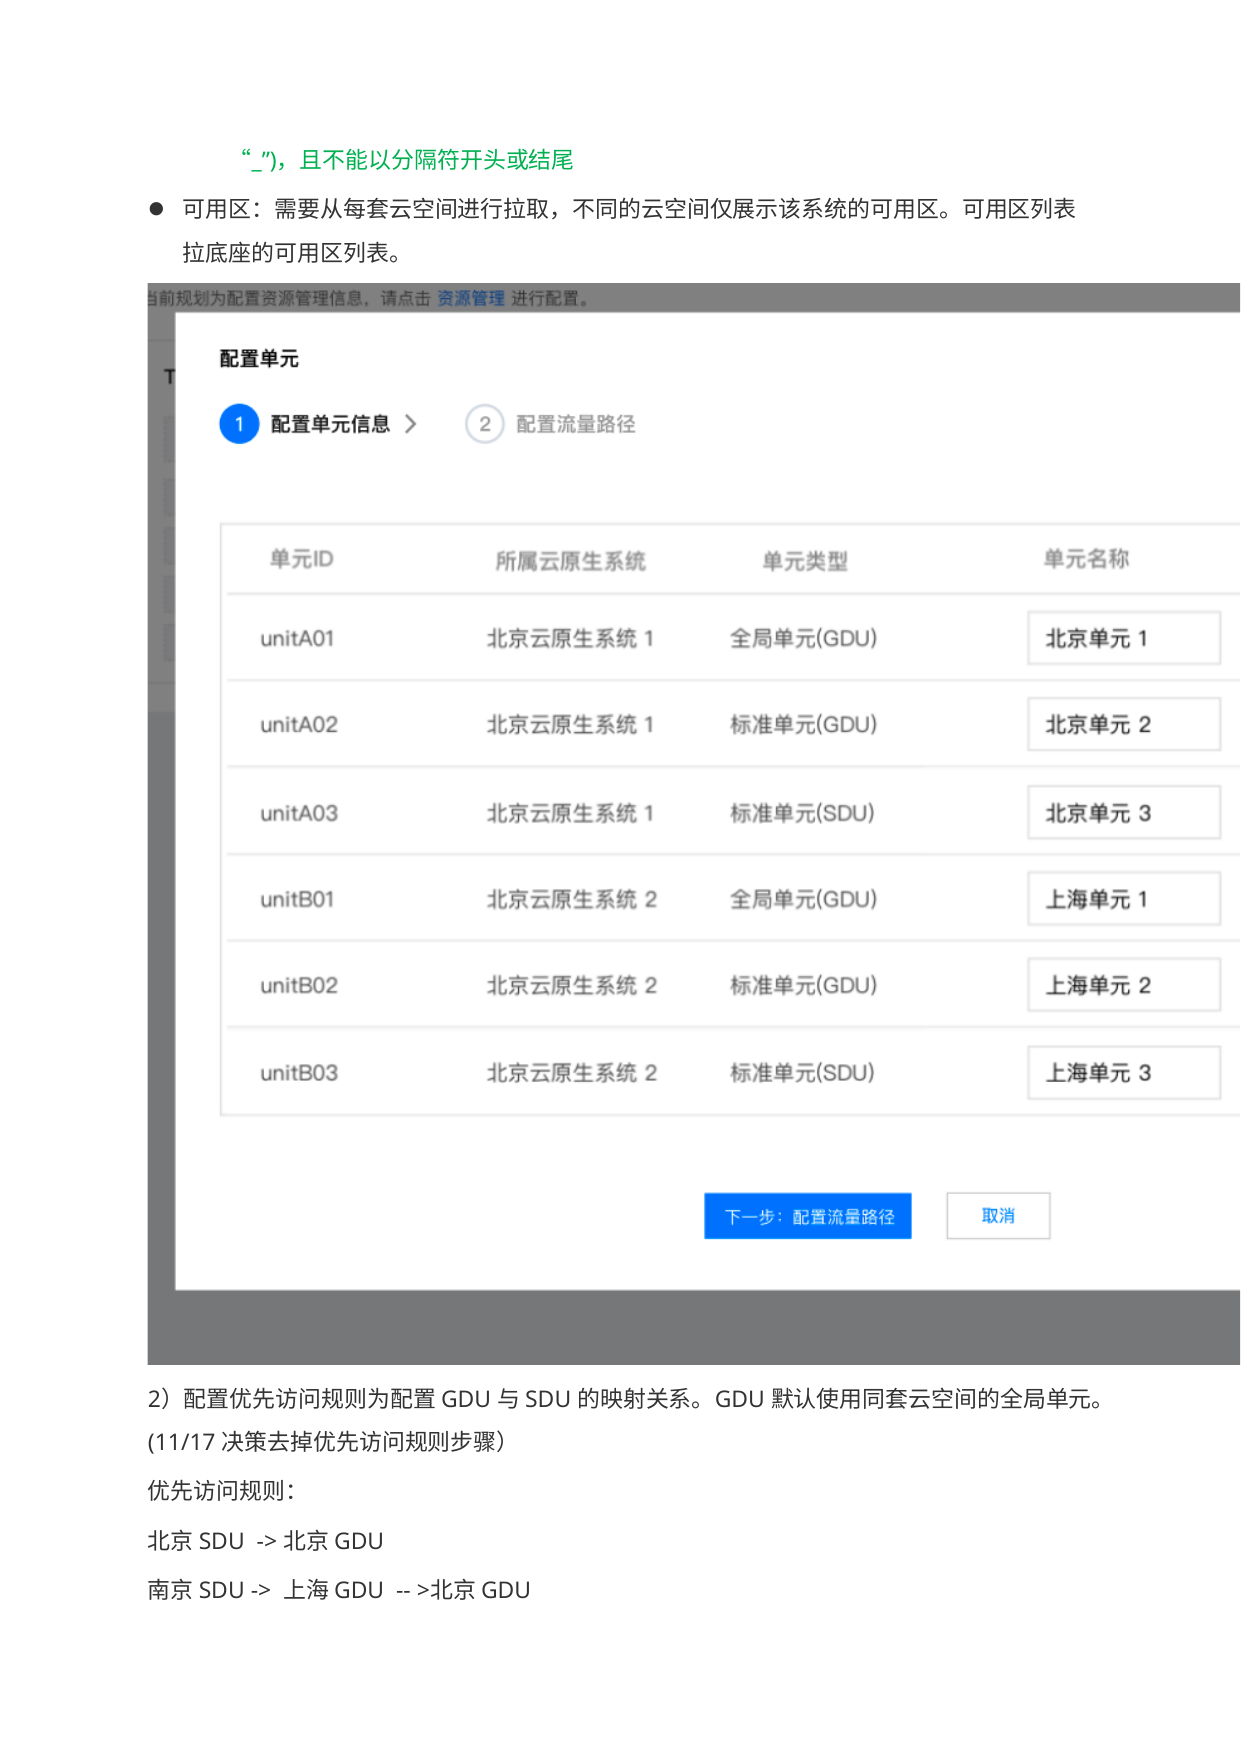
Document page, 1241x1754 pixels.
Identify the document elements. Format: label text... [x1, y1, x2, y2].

text 北京 SDU -> 北京 GDU [148, 1523, 1093, 1556]
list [193, 142, 1093, 175]
list 可用区：需要从每套云空间进行拉取，不同的云空间仅展示该系统的可用区。可用区列表拉底座的可用区列表。 [148, 191, 1093, 268]
picture [147, 283, 1241, 1365]
text 南京 SDU -> 上海 GDU -- >北京 GDU [148, 1572, 1093, 1606]
text 优先访问规则： [148, 1473, 1093, 1506]
text 2）配置优先访问规则为配置 GDU 与 SDU 的映射关系。GDU 默认使用同套云空间的全局单元。(11/17 决策去掉优先访问规则步骤） [148, 1380, 1093, 1457]
